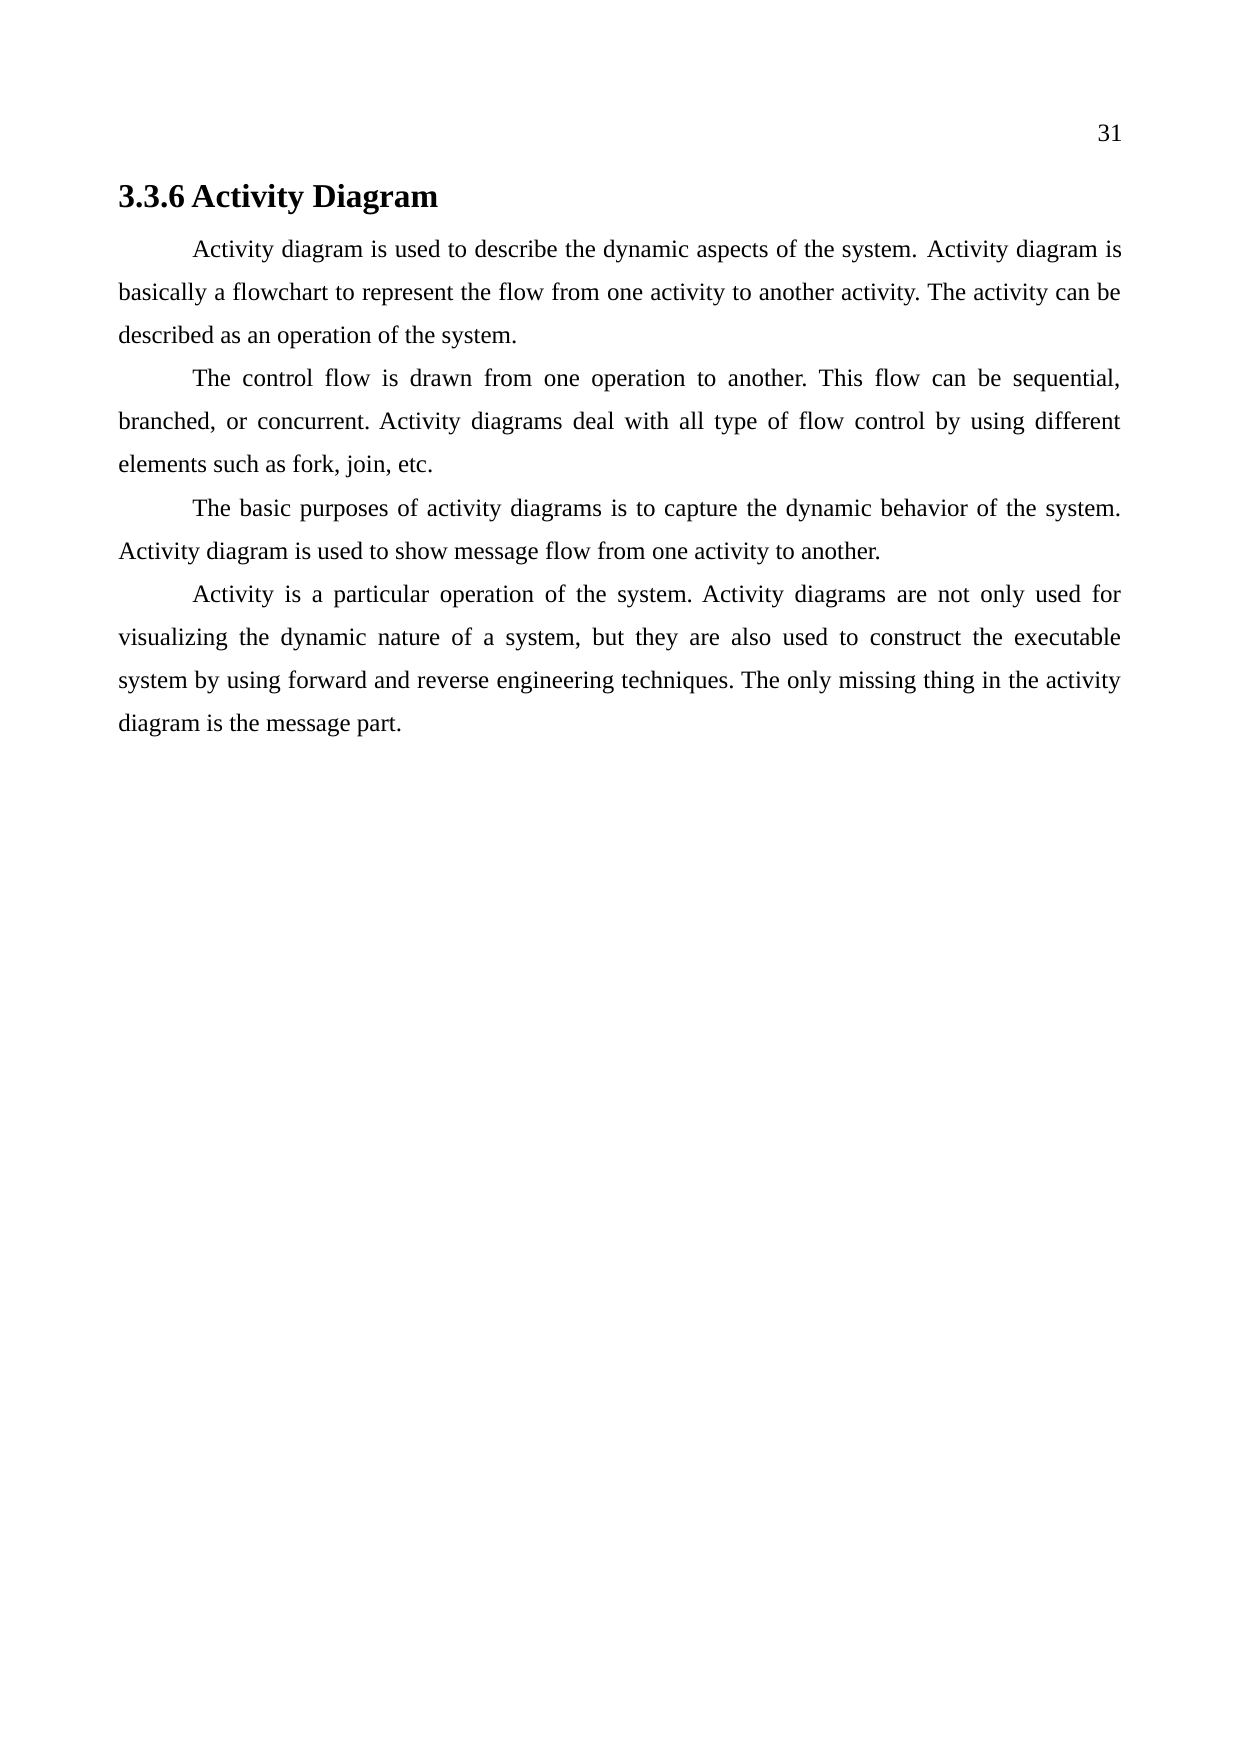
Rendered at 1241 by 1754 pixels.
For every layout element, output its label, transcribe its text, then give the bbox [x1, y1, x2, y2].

text Activity is a particular operation of the system. Activity diagrams are not only used for visualizing the dynamic nature of a system, but they are also used to construct the executable system by using forward and reverse engineering techniques. The only missing thing in the activity diagram is the message part. [118, 579, 1122, 737]
text Activity diagram is used to describe the dynamic aspects of the system. Activity diagram is basically a flowchart to represent the flow from one activity to another activity. The activity can be described as an operation of the system. [118, 234, 1122, 349]
text 3.3.6 Activity Diagram [118, 176, 1122, 215]
text The basic purposes of activity diagrams is to capture the dynamic behavior of the system. Activity diagram is used to show message flow from one activity to another. [118, 493, 1122, 564]
text The control flow is drawn from one operation to another. This flow can be sequential, branched, or concurrent. Activity diagrams deal with all type of flow control by using different elements such as fork, join, etc. [118, 363, 1122, 478]
